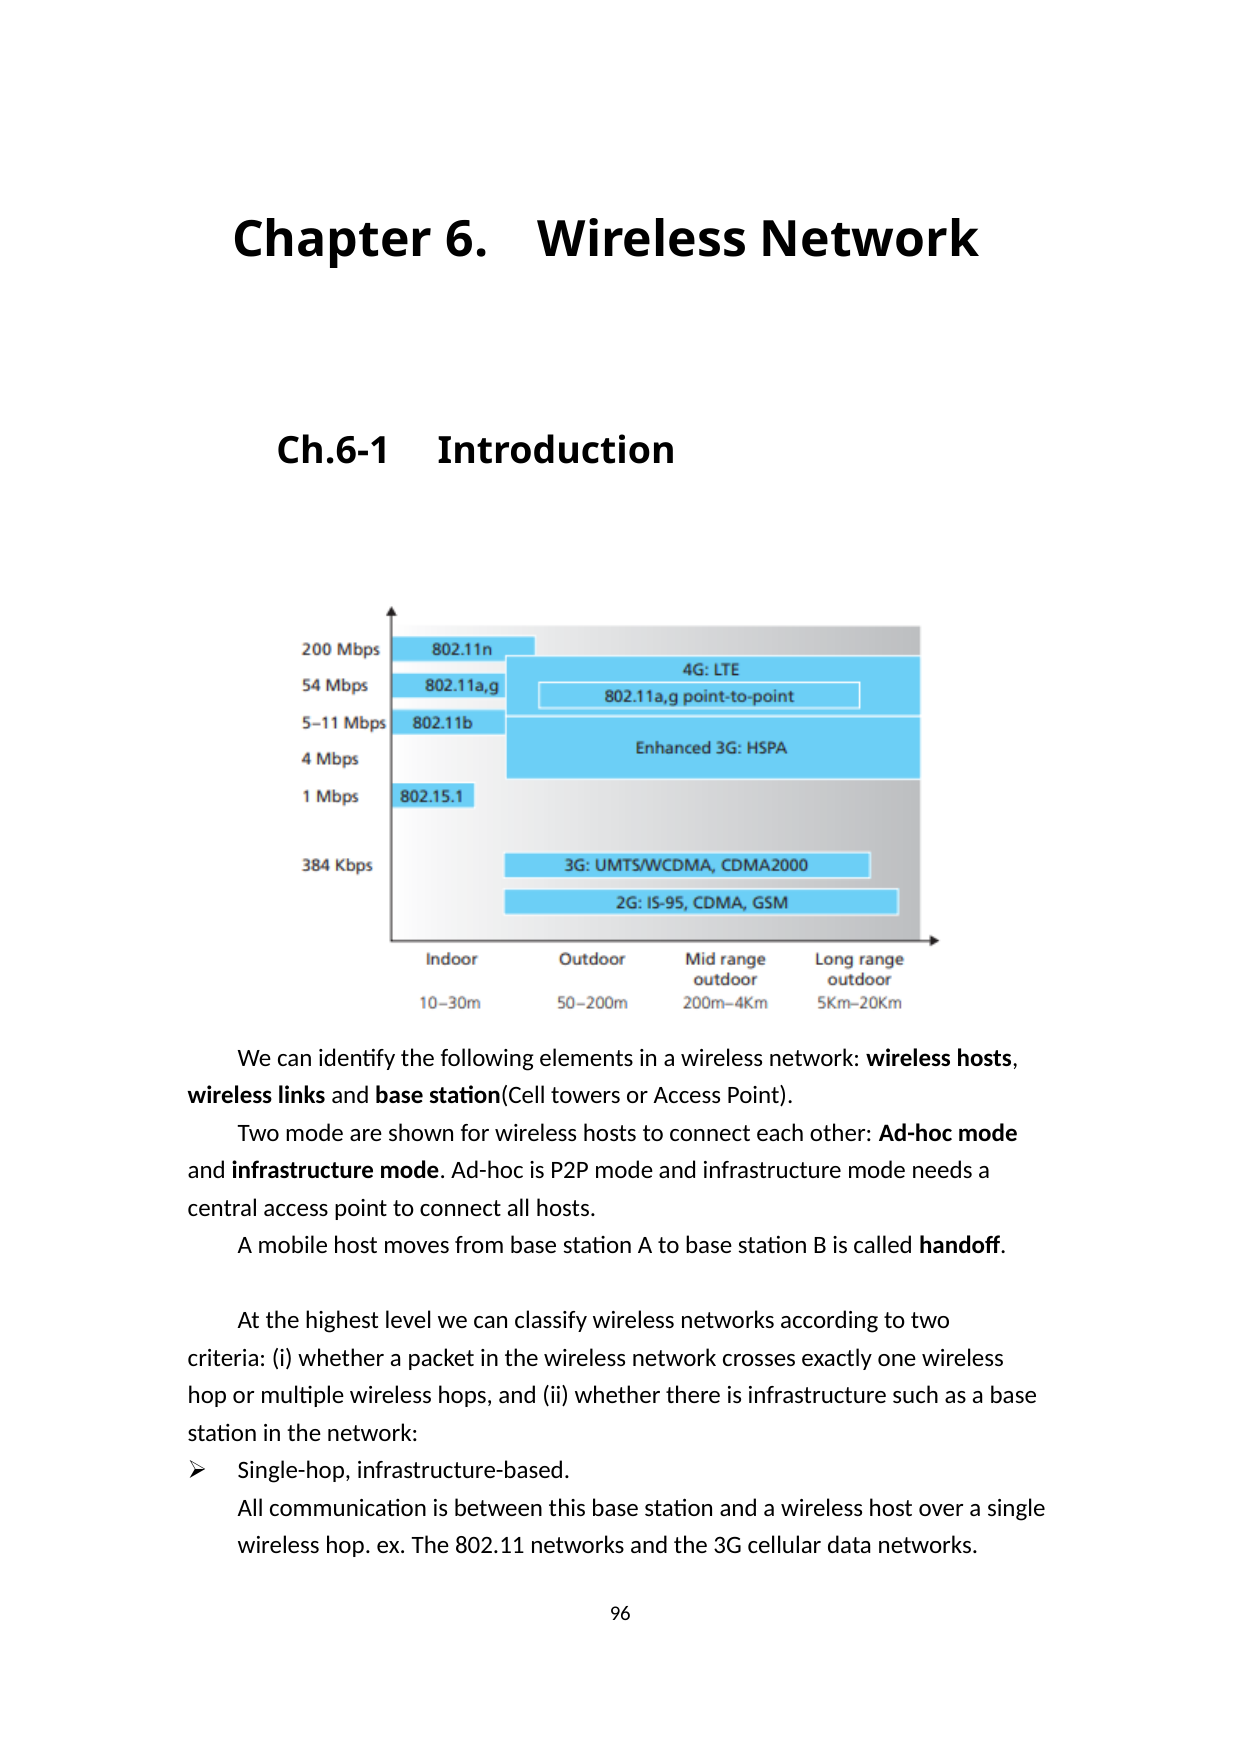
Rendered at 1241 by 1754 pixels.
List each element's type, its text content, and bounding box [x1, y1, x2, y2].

text A mobile host moves from base station A to base station B is called handoff. [187, 1226, 1053, 1263]
text station in the network: [187, 1413, 1053, 1451]
subtitle Introduction [276, 411, 1053, 486]
text hop or multiple wireless hops, and (ii) whether there is infrastructure such as a base [187, 1376, 1053, 1413]
text Two mode are shown for wireless hosts to connect each other: Ad-hoc mode and infrastructure mode. Ad-hoc is P2P mode and infrastructure mode needs a central access point to connect all hosts. [187, 1113, 1053, 1226]
text criteria: (i) whether a packet in the wireless network crosses exactly one wireless [187, 1338, 1053, 1376]
list All communication is between this base station and a wireless host over a single wireless hop. ex. The 802.11 networks and the 3G cellular data networks. [237, 1488, 1053, 1563]
subtitle Wireless Network [232, 200, 1053, 275]
text We can identify the following elements in a wireless network: wireless hosts, wireless links and base station(Cell towers or Access Point). [187, 1038, 1053, 1113]
text At the highest level we can classify wireless networks according to two [187, 1301, 1053, 1338]
picture [288, 588, 953, 1026]
list Single-hop, infrastructure-based. [187, 1451, 1053, 1488]
